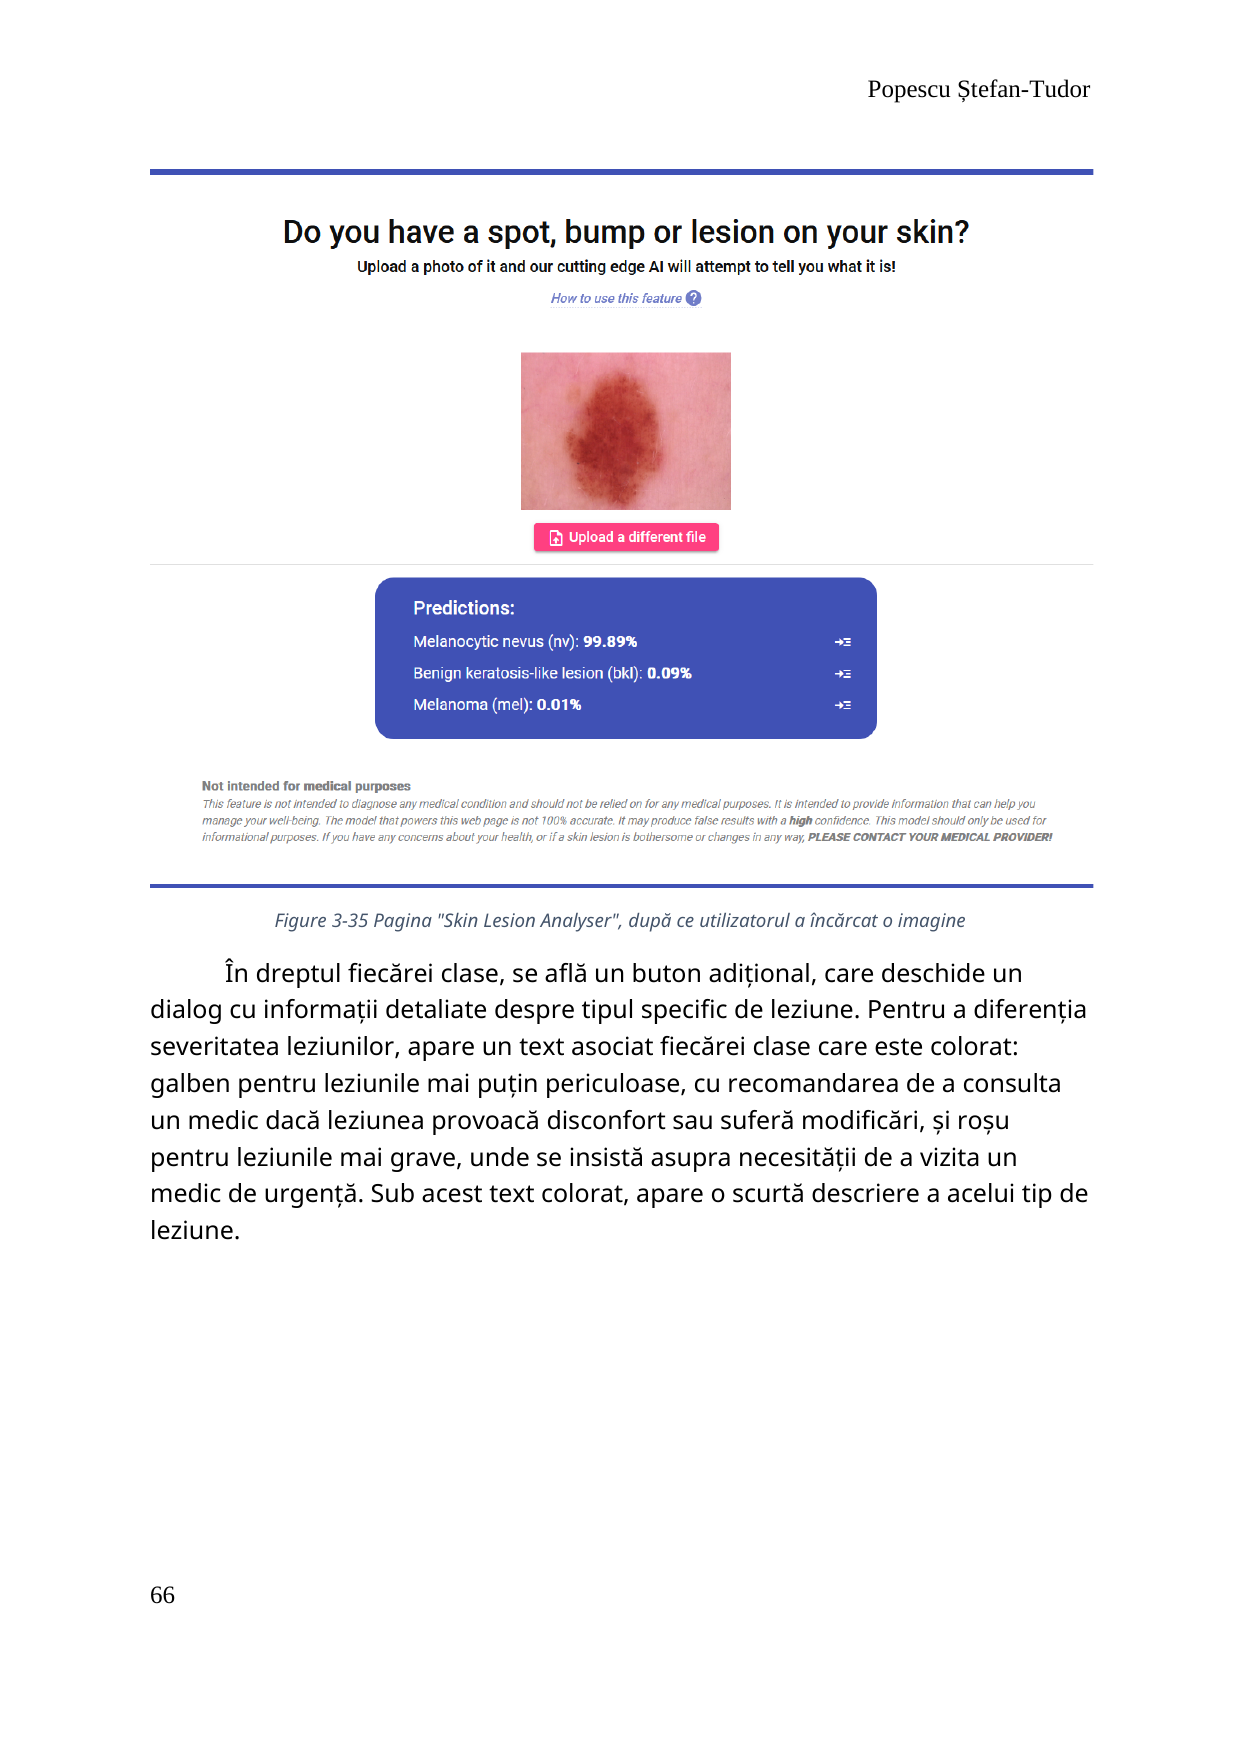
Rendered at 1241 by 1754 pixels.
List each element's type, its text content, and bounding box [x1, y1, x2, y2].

text În dreptul fiecărei clase, se află un buton adițional, care deschide un dialog cu informații detaliate despre tipul specific de leziune. Pentru a diferenția severitatea leziunilor, apare un text asociat fiecărei clase care este colorat: galben pentru leziunile mai puțin periculoase, cu recomandarea de a consulta un medic dacă leziunea provoacă disconfort sau suferă modificări, și roșu pentru leziunile mai grave, unde se insistă asupra necesității de a vizita un medic de urgență. Sub acest text colorat, apare o scurtă descriere a acelui tip de leziune. [150, 955, 1090, 1247]
picture [150, 169, 1094, 888]
